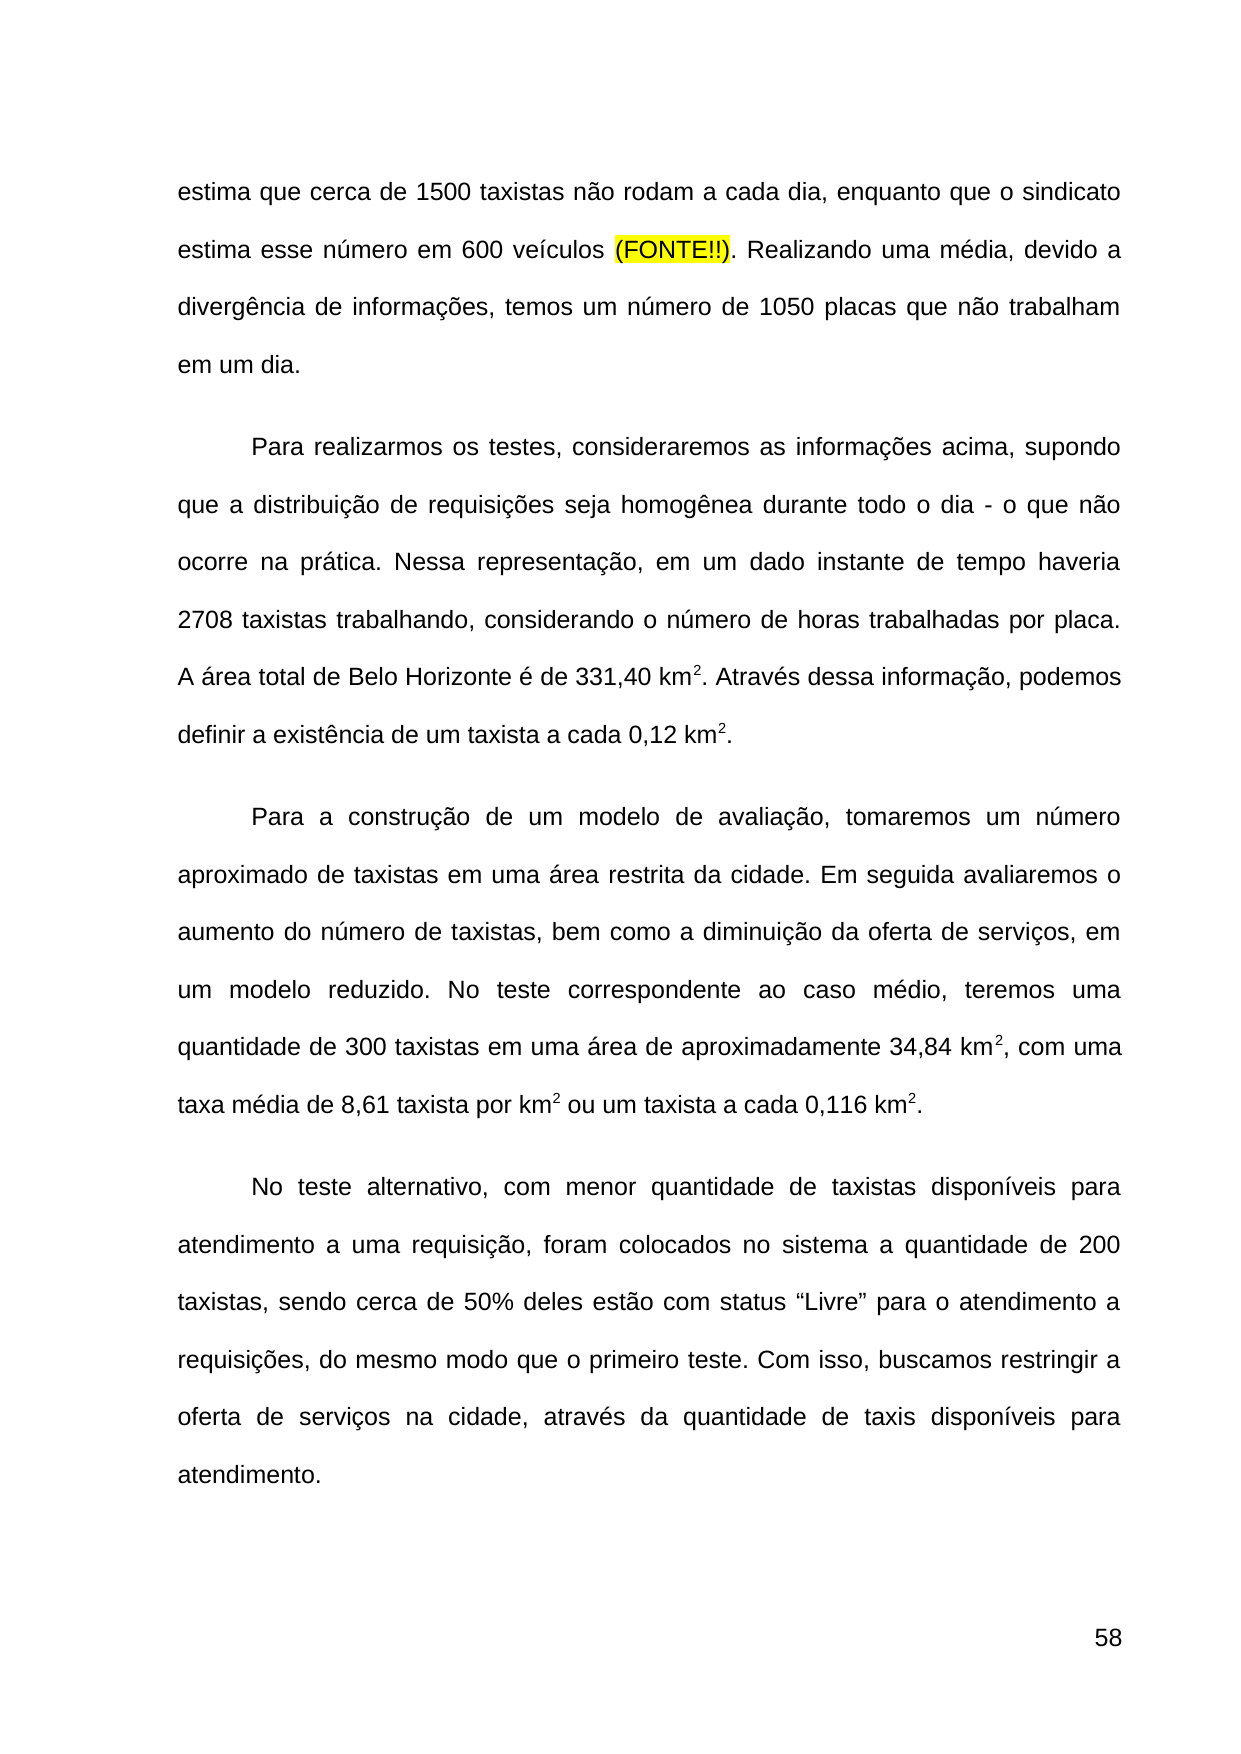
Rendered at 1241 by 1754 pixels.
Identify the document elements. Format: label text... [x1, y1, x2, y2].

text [177, 177, 1122, 378]
text No teste alternativo, com menor quantidade de taxistas disponíveis para atendimento a uma requisição, foram colocados no sistema a quantidade de 200 taxistas, sendo cerca de 50% deles estão com status “Livre” para o atendimento a requisições, do mesmo modo que o primeiro teste. Com isso, buscamos restringir a oferta de serviços na cidade, através da quantidade de taxis disponíveis para atendimento. [177, 1172, 1122, 1488]
text Para a construção de um modelo de avaliação, tomaremos um número aproximado de taxistas em uma área restrita da cidade. Em seguida avaliaremos o aumento do número de taxistas, bem como a diminuição da oferta de serviços, em um modelo reduzido. No teste correspondente ao caso médio, teremos uma quantidade de 300 taxistas em uma área de aproximadamente 34,84 km2, com uma taxa média de 8,61 taxista por km2 ou um taxista a cada 0,116 km2. [177, 802, 1122, 1118]
text Para realizarmos os testes, consideraremos as informações acima, supondo que a distribuição de requisições seja homogênea durante todo o dia - o que não ocorre na prática. Nessa representação, em um dado instante de tempo haveria 2708 taxistas trabalhando, considerando o número de horas trabalhadas por placa. A área total de Belo Horizonte é de 331,40 km2. Através dessa informação, podemos definir a existência de um taxista a cada 0,12 km2. [177, 432, 1122, 748]
